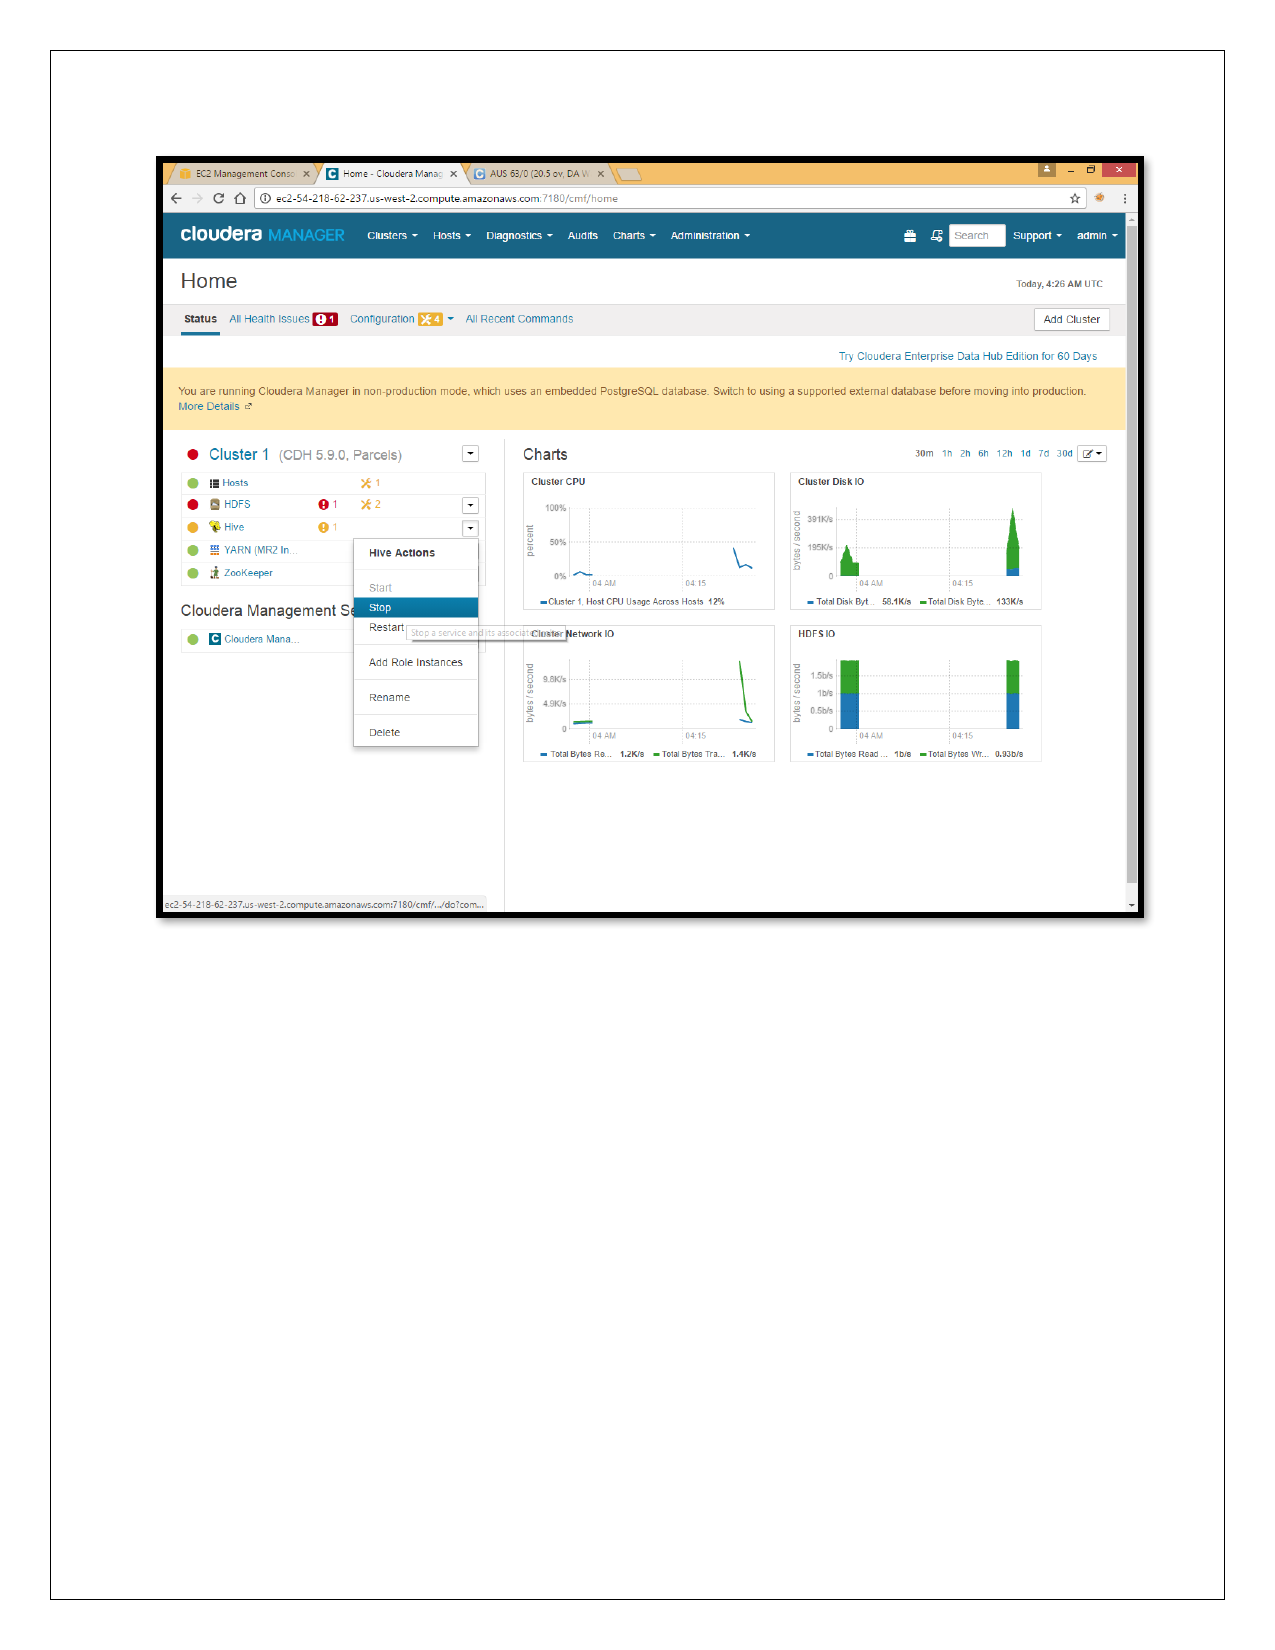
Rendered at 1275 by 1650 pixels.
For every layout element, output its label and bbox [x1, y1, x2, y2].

picture [163, 163, 1138, 912]
